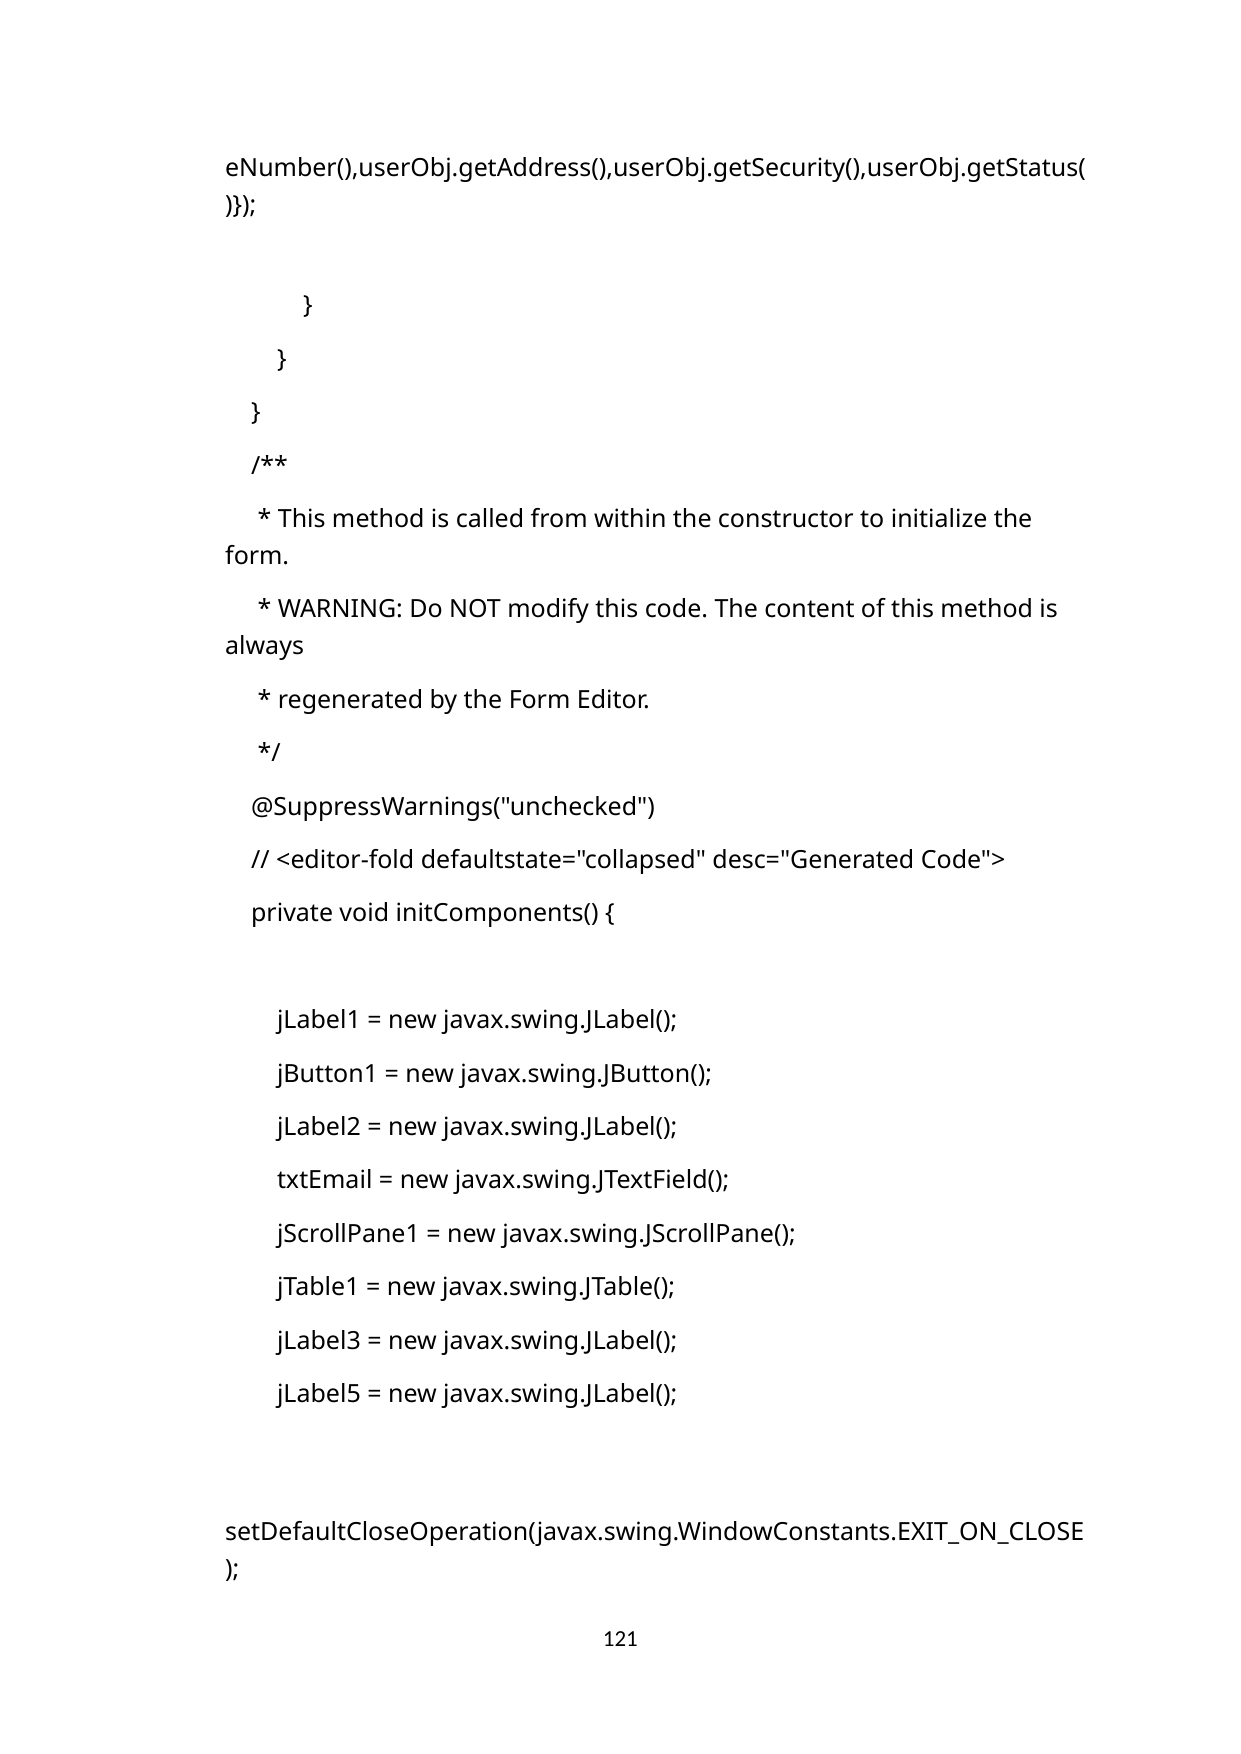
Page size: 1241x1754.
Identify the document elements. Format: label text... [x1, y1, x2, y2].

text private void initComponents() { [225, 895, 1090, 929]
text } [225, 394, 1090, 428]
text } [225, 341, 1090, 374]
text * regenerated by the Form Editor. [225, 681, 1090, 715]
text jTable1 = new javax.swing.JTable(); [225, 1269, 1090, 1303]
text @SuppressWarnings("unchecked") [225, 788, 1090, 822]
text jLabel5 = new javax.swing.JLabel(); [225, 1376, 1090, 1410]
text // <editor-fold defaultstate="collapsed" desc="Generated Code"> [225, 842, 1090, 876]
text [225, 150, 1090, 221]
text * WARNING: Do NOT modify this code. The content of this method is always [225, 591, 1090, 662]
text */ [225, 735, 1090, 769]
text setDefaultCloseOperation(javax.swing.WindowConstants.EXIT_ON_CLOSE); [225, 1483, 1090, 1584]
text /** [225, 447, 1090, 481]
text jLabel1 = new javax.swing.JLabel(); [225, 1002, 1090, 1036]
text txtEmail = new javax.swing.JTextField(); [225, 1162, 1090, 1196]
text jScrollPane1 = new javax.swing.JScrollPane(); [225, 1216, 1090, 1250]
text jLabel2 = new javax.swing.JLabel(); [225, 1109, 1090, 1143]
text } [225, 287, 1090, 321]
text * This method is called from within the constructor to initialize the form. [225, 501, 1090, 572]
text jButton1 = new javax.swing.JButton(); [225, 1055, 1090, 1089]
text jLabel3 = new javax.swing.JLabel(); [225, 1322, 1090, 1357]
